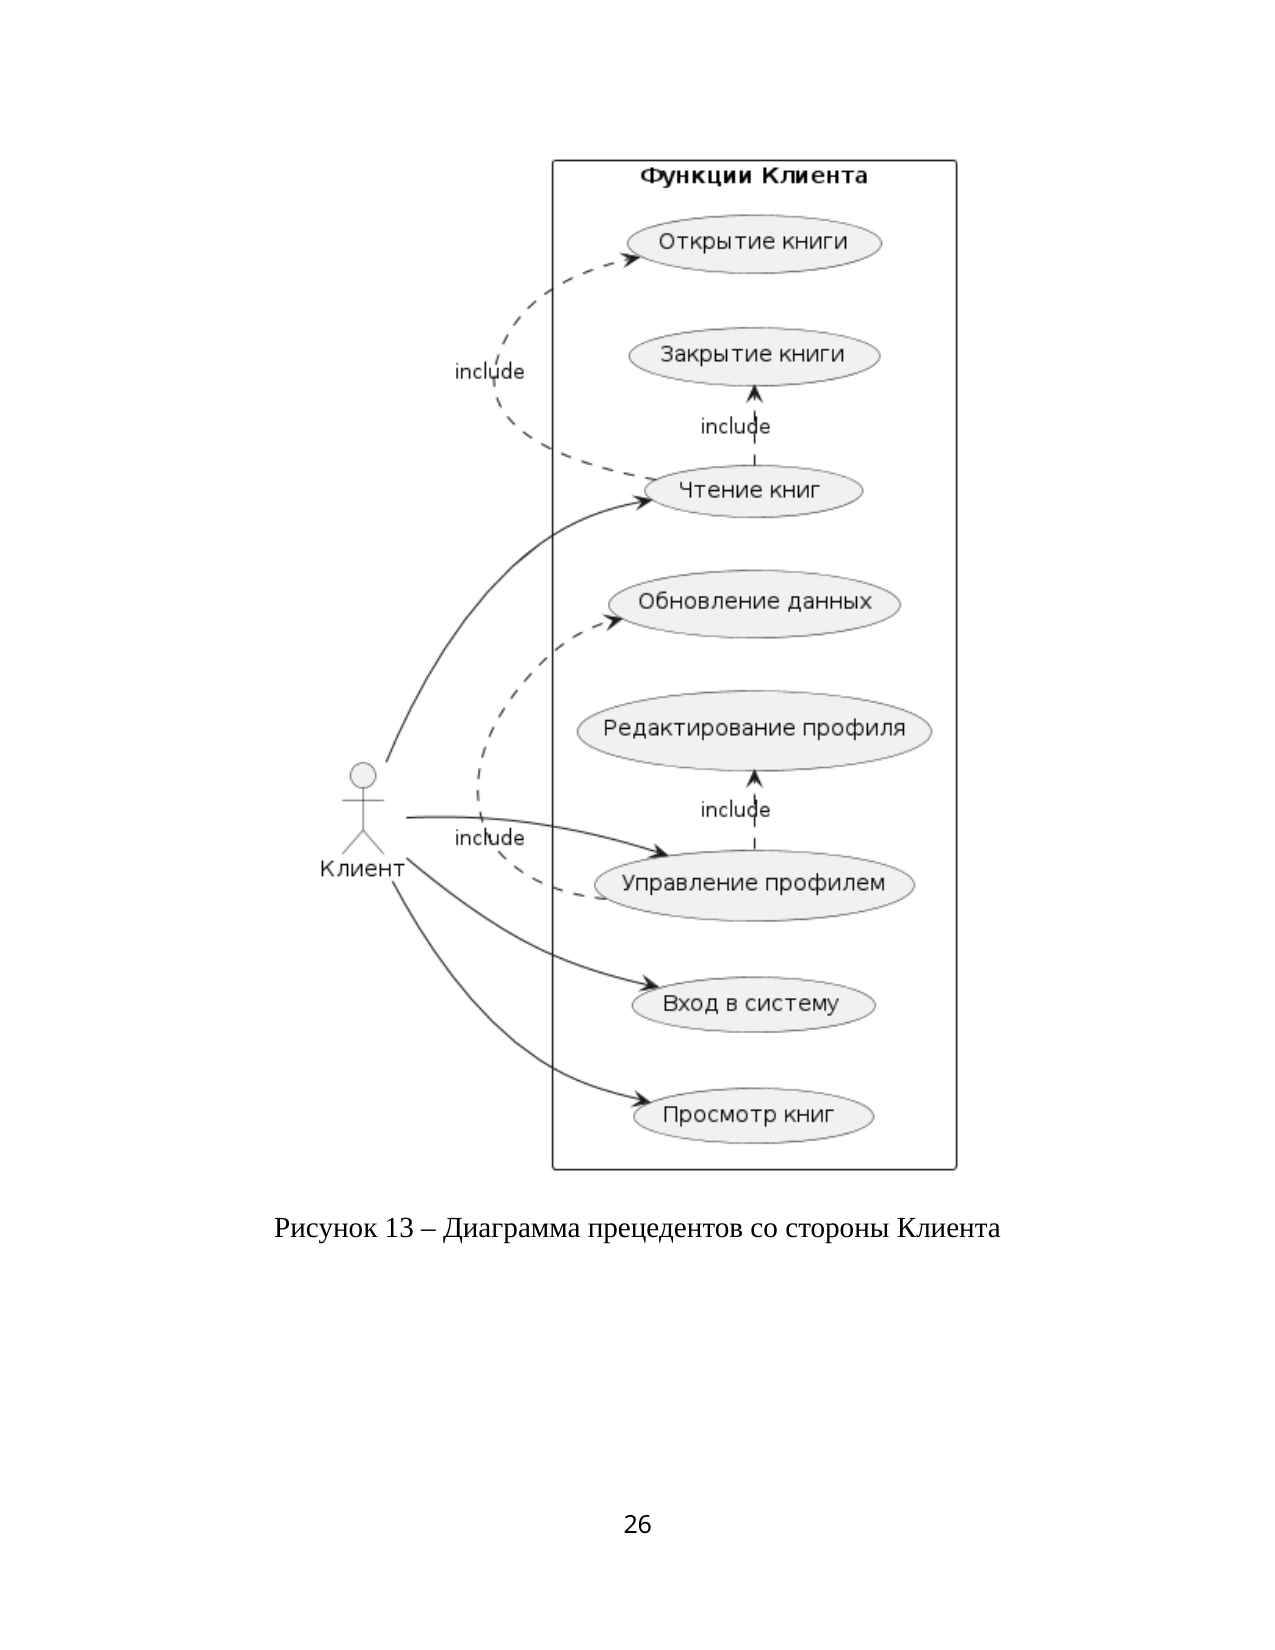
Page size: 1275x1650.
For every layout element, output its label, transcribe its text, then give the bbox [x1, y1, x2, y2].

picture [311, 150, 964, 1177]
text Рисунок 13 – Диаграмма прецедентов со стороны Клиента [150, 1210, 1125, 1244]
